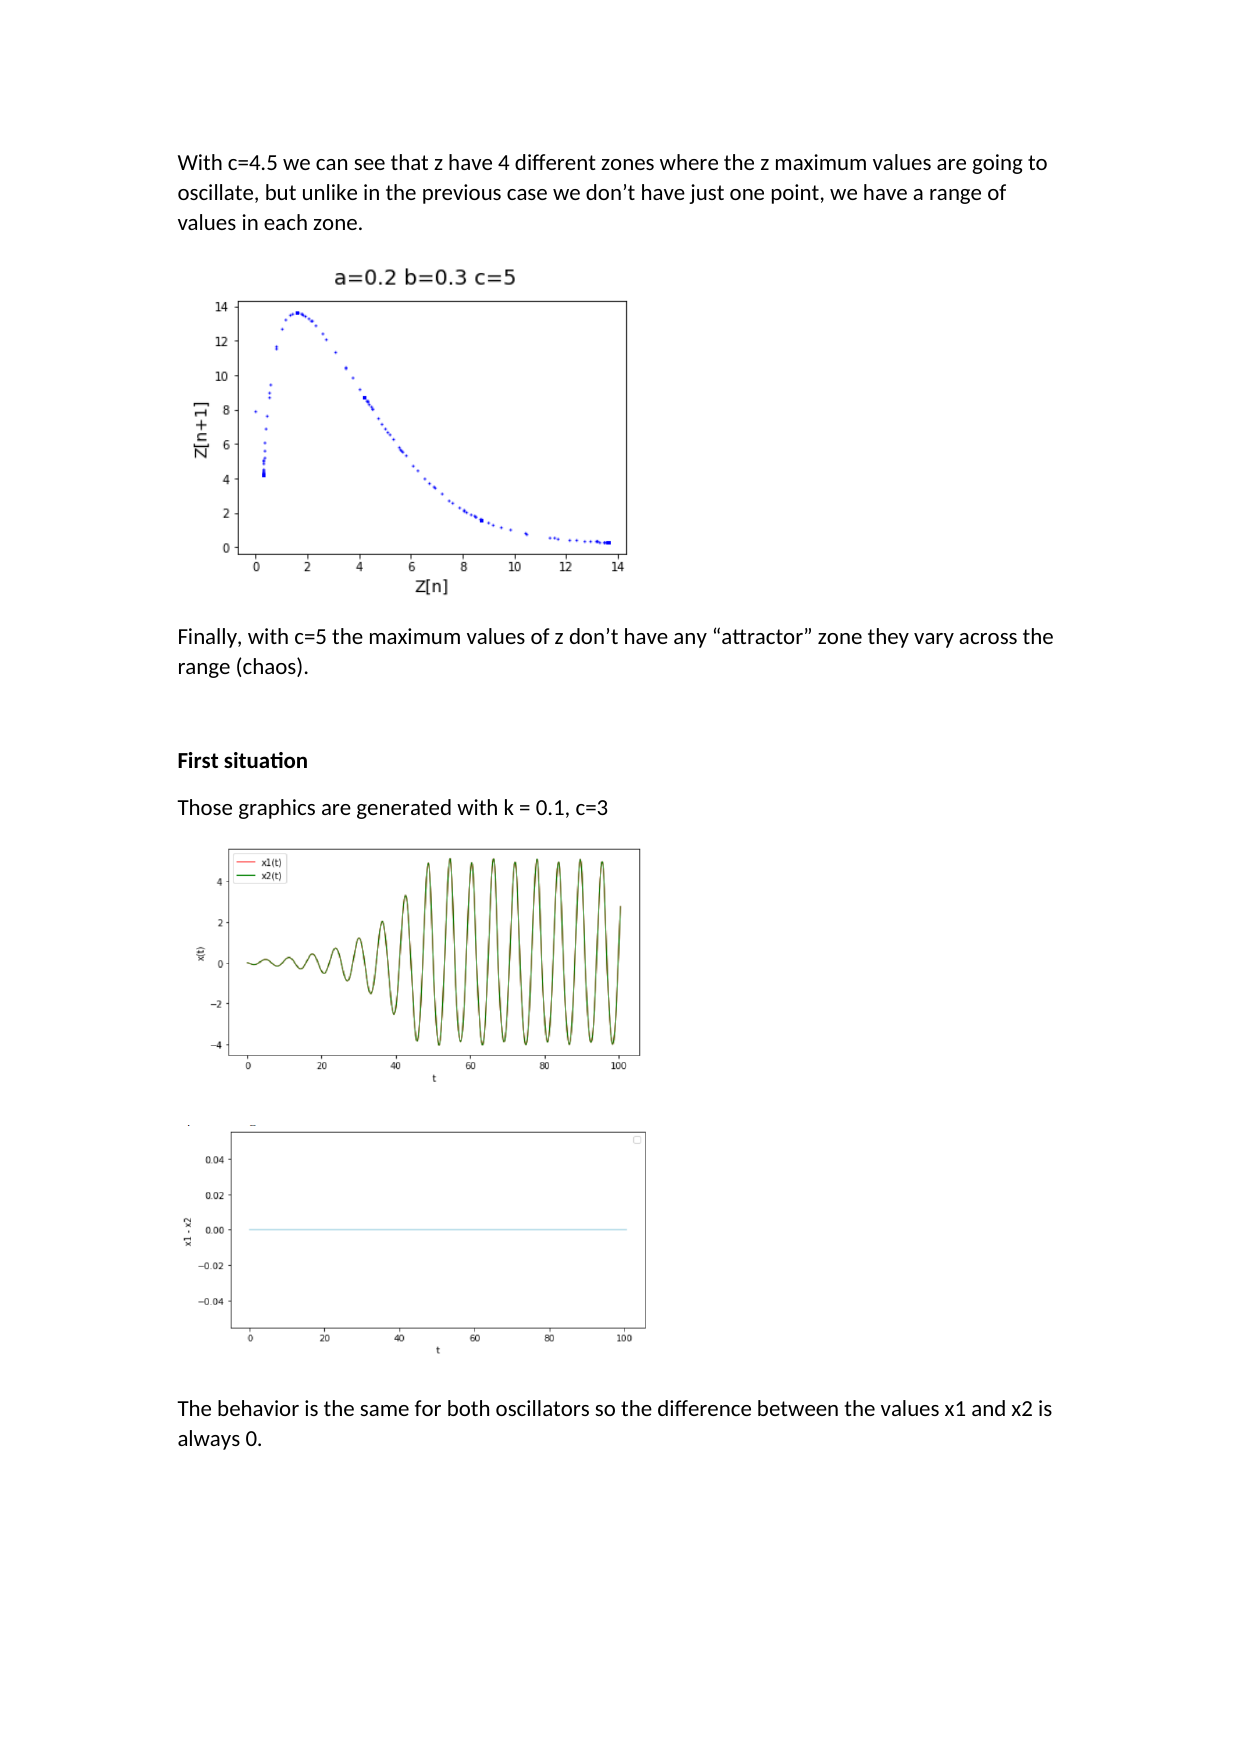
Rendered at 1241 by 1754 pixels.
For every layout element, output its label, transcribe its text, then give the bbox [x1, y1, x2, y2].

picture [177, 840, 681, 1107]
text The behavior is the same for both oscillators so the difference between the values x1 and x2 is always 0. [177, 1394, 1063, 1452]
text Those graphics are generated with k = 0.1, c=3 [177, 793, 1063, 821]
text First situation [177, 746, 1063, 774]
text Finally, with c=5 the maximum values of z don’t have any “attractor” zone they vary across the range (chaos). [177, 622, 1063, 681]
text With c=4.5 we can see that z have 4 different zones where the z maximum values are going to oscillate, but unlike in the previous case we don’t have just one point, we have a range of values in each zone. [177, 148, 1063, 236]
picture [177, 1125, 678, 1375]
picture [177, 255, 699, 604]
